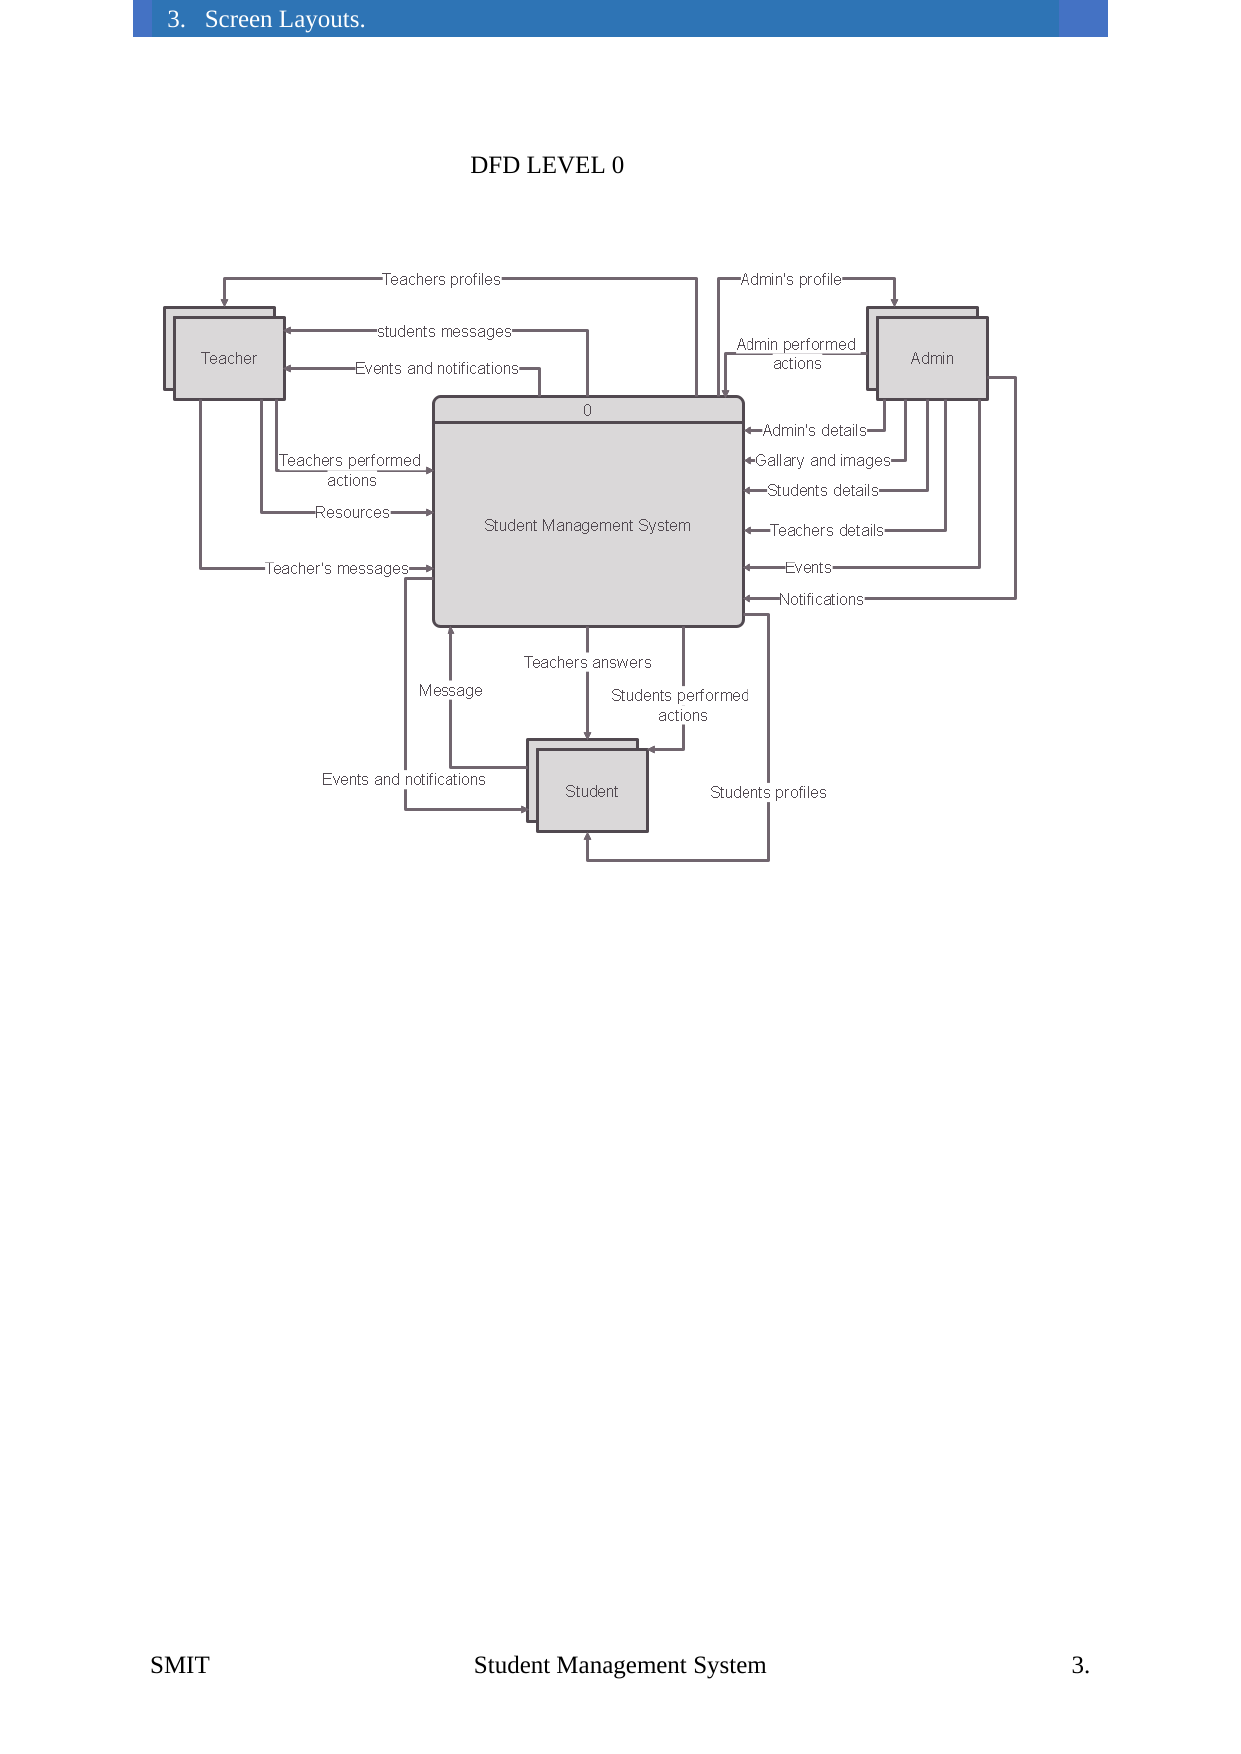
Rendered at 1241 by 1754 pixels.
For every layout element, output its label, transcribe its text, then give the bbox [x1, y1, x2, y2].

picture [150, 251, 1046, 874]
text DFD LEVEL 0 [150, 150, 1090, 179]
